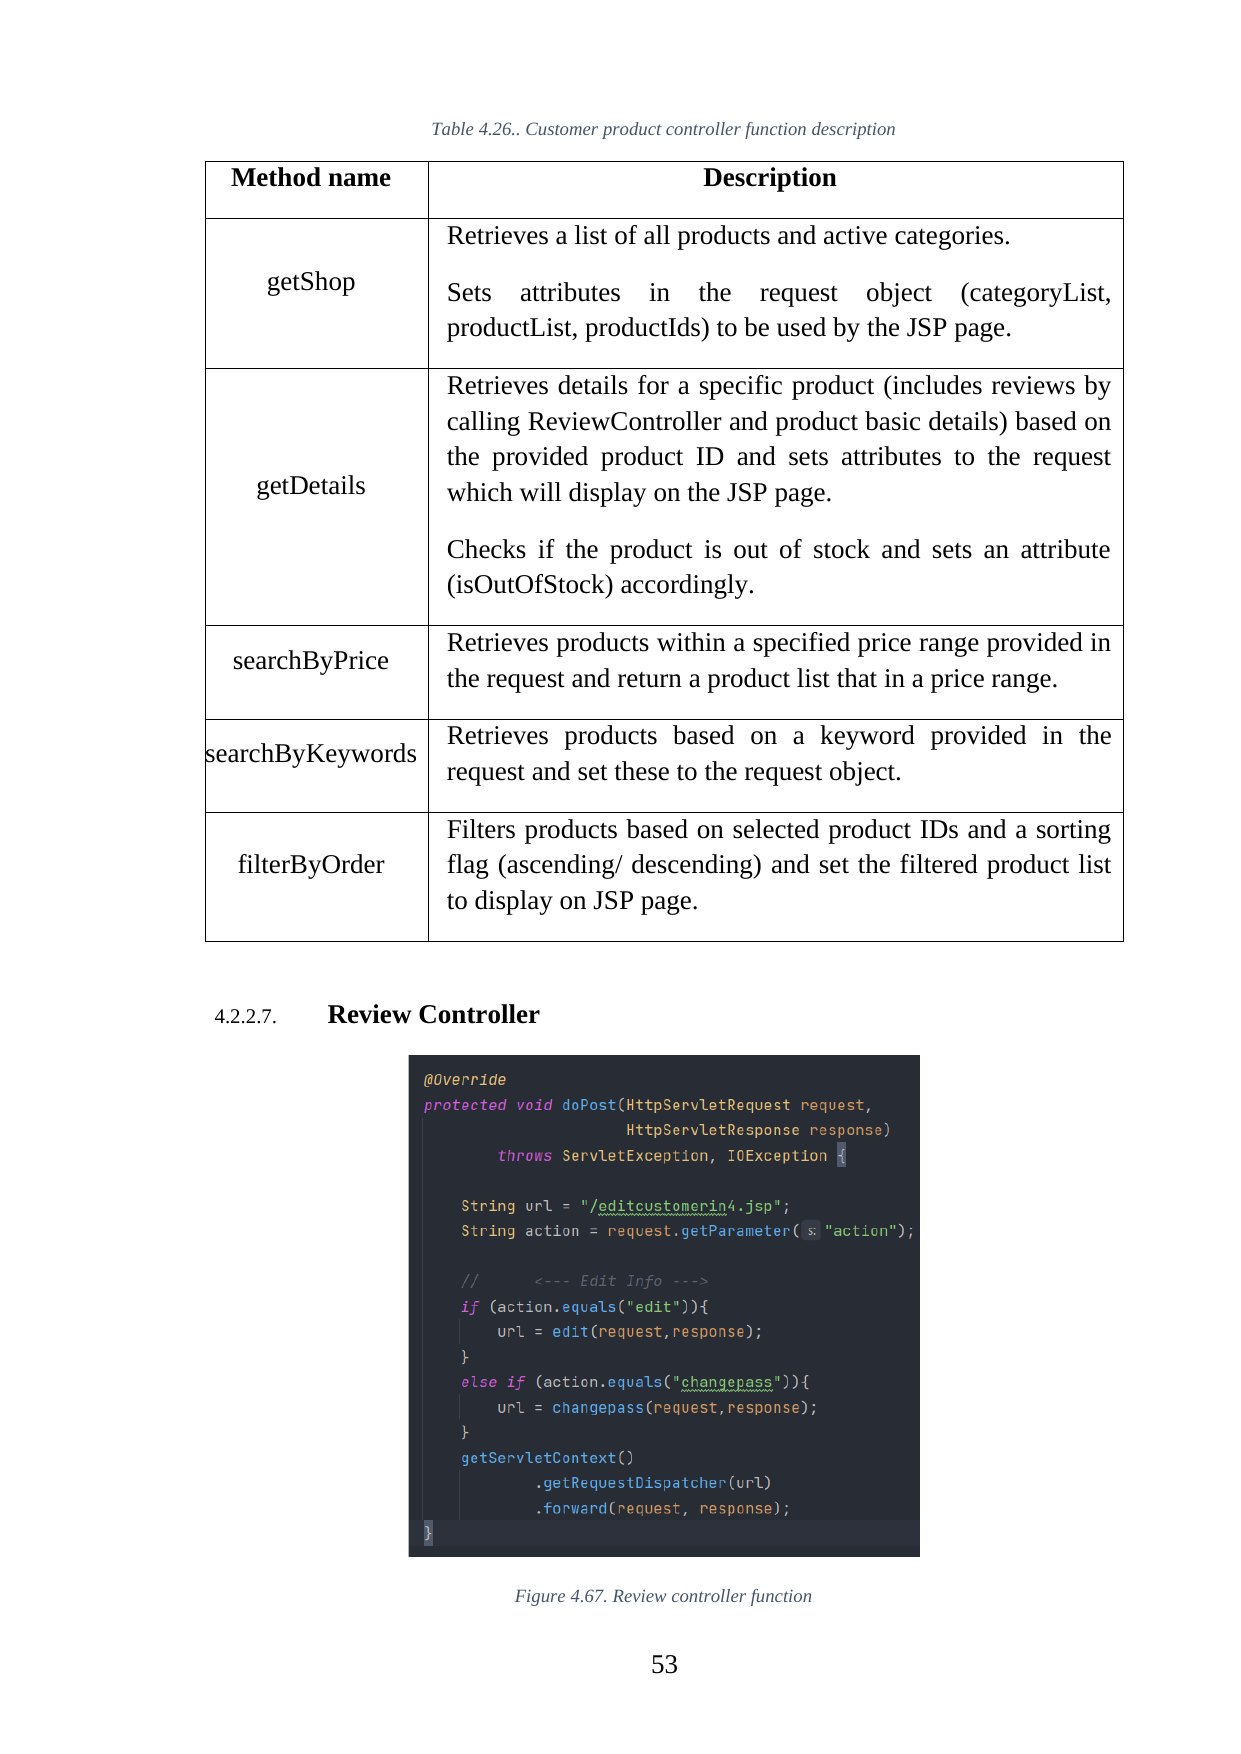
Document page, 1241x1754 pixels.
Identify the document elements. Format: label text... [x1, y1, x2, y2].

table_cell Retrieves products based on a keyword provided in the request and set these to the request object. [429, 720, 1123, 812]
table_cell searchByPrice [206, 626, 428, 718]
table_cell getShop [206, 219, 428, 368]
table_header Description [429, 162, 1123, 218]
picture [408, 1055, 920, 1557]
table_cell Retrieves products within a specified price range provided in the request and return a product list that in a price range. [429, 626, 1123, 718]
table_cell Retrieves details for a specific product (includes reviews by calling ReviewController and product basic details) based on the provided product ID and sets attributes to the request which will display on the JSP page. Checks if the product is out of stock and sets an attribute (isOutOfStock) accordingly. [429, 369, 1123, 625]
table_cell getDetails [206, 369, 428, 625]
table_cell Filters products based on selected product IDs and a sorting flag (ascending/ descending) and set the filtered product list to display on JSP page. [429, 813, 1123, 941]
table_header Method name [206, 162, 428, 218]
table_cell filterByOrder [206, 813, 428, 941]
table_cell searchByKeywords [206, 720, 428, 812]
table_cell Retrieves a list of all products and active categories. Sets attributes in the request object (categoryList, productList, productIds) to be used by the JSP page. [429, 219, 1123, 368]
subtitle Review Controller [214, 998, 1152, 1029]
